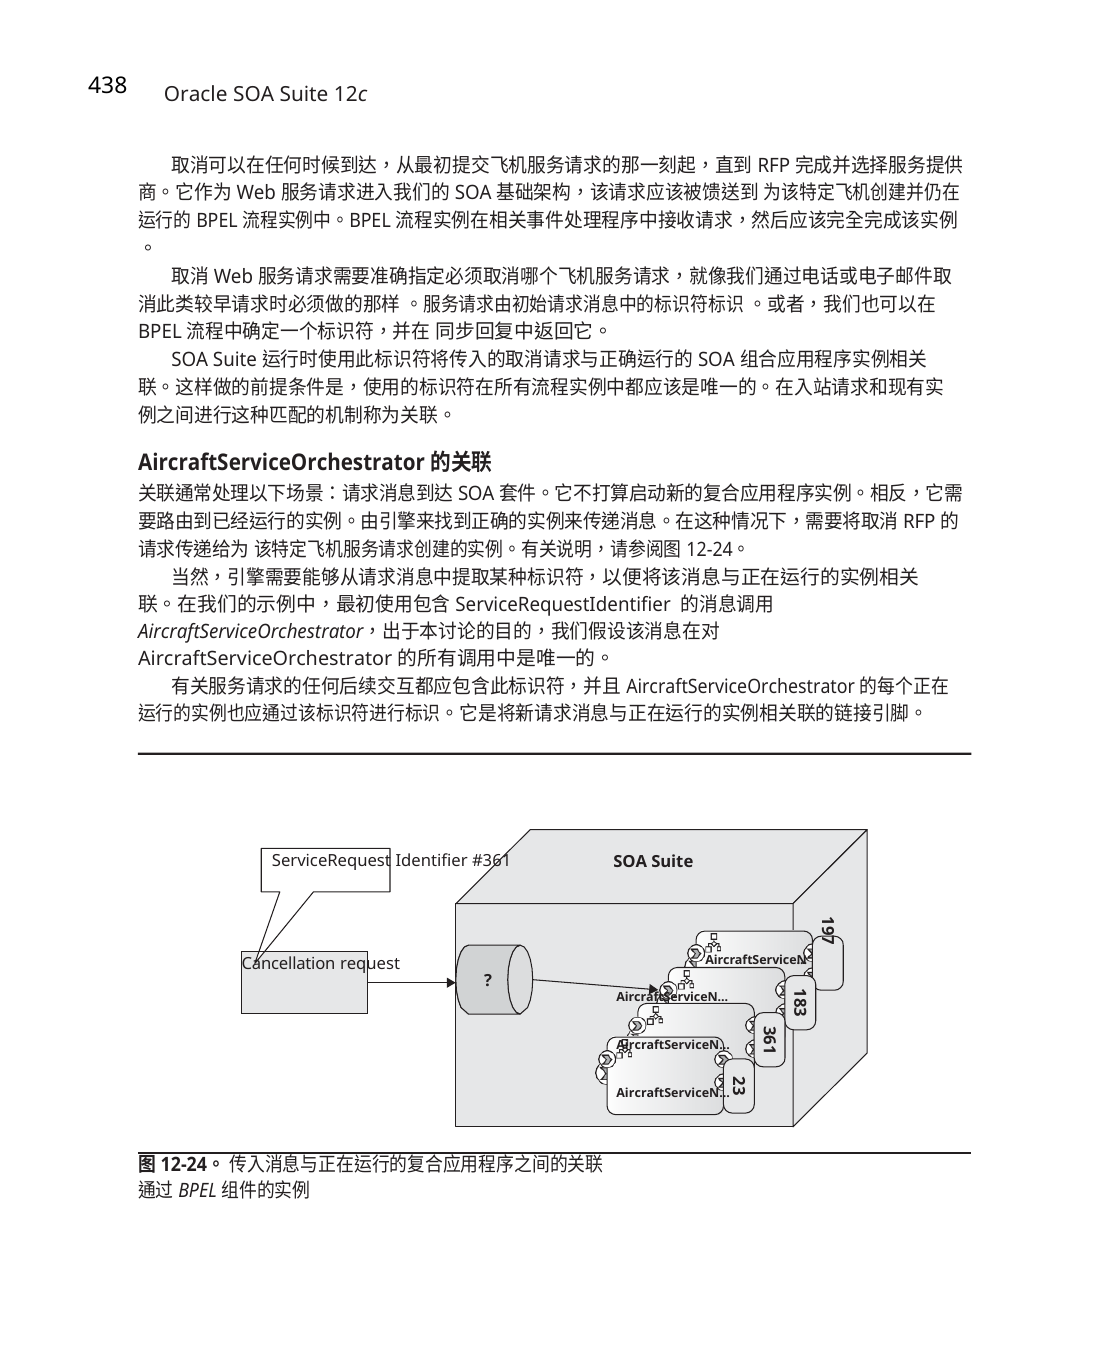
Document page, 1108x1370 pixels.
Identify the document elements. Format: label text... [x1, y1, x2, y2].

text 当然，引擎需要能够从请求消息中提取某种标识符，以便将该消息与正在运行的实例相关联。在我们的示例中，最初使用包含 ServiceRequestIdentifier 的消息调用 AircraftServiceOrchestrator，出于本讨论的目的，我们假设该消息在对 AircraftServiceOrchestrator 的所有调用中是唯一的。 [138, 563, 956, 672]
text 图 12-24。 传入消息与正在运行的复合应用程序之间的关联 [138, 1152, 1107, 1176]
picture [595, 1003, 755, 1114]
text AircraftServiceOrchestrator 的关联 [138, 446, 1107, 478]
text 取消可以在任何时候到达，从最初提交飞机服务请求的那一刻起，直到 RFP 完成并选择服务提供商。它作为 Web 服务请求进入我们的 SOA 基础架构，该请求应该被馈送到 为该特定飞机创建并仍在运行的 BPEL 流程实例中。BPEL 流程实例在相关事件处理程序中接收请求，然后应该完全完成该实例 。 [138, 151, 969, 261]
text 有关服务请求的任何后续交互都应包含此标识符，并且 AircraftServiceOrchestrator 的每个正在运行的实例也应通过该标识符进行标识。它是将新请求消息与正在运行的实例相关联的链接引脚。 [138, 672, 960, 726]
picture [684, 930, 812, 977]
text 取消 Web 服务请求需要准确指定必须取消哪个飞机服务请求，就像我们通过电话或电子邮件取消此类较早请求时必须做的那样 。服务请求由初始请求消息中的标识符标识 。或者，我们也可以在 BPEL 流程中确定一个标识符，并在 同步回复中返回它。 [138, 262, 965, 344]
text 关联通常处理以下场景：请求消息到达 SOA 套件。它不打算启动新的复合应用程序实例。相反，它需要路由到已经运行的实例。由引擎来找到正确的实例来传递消息。在这种情况下，需要将取消 RFP 的请求传递给为 该特定飞机服务请求创建的实例。有关说明，请参阅图 12-24。 [138, 479, 971, 562]
picture [656, 967, 784, 1015]
text 通过 BPEL 组件的实例 [138, 1176, 1107, 1203]
text SOA Suite 运行时使用此标识符将传入的取消请求与正确运行的 SOA 组合应用程序实例相关联。这样做的前提条件是，使用的标识符在所有流程实例中都应该是唯一的。在入站请求和现有实例之间进行这种匹配的机制称为关联。 [138, 346, 961, 428]
